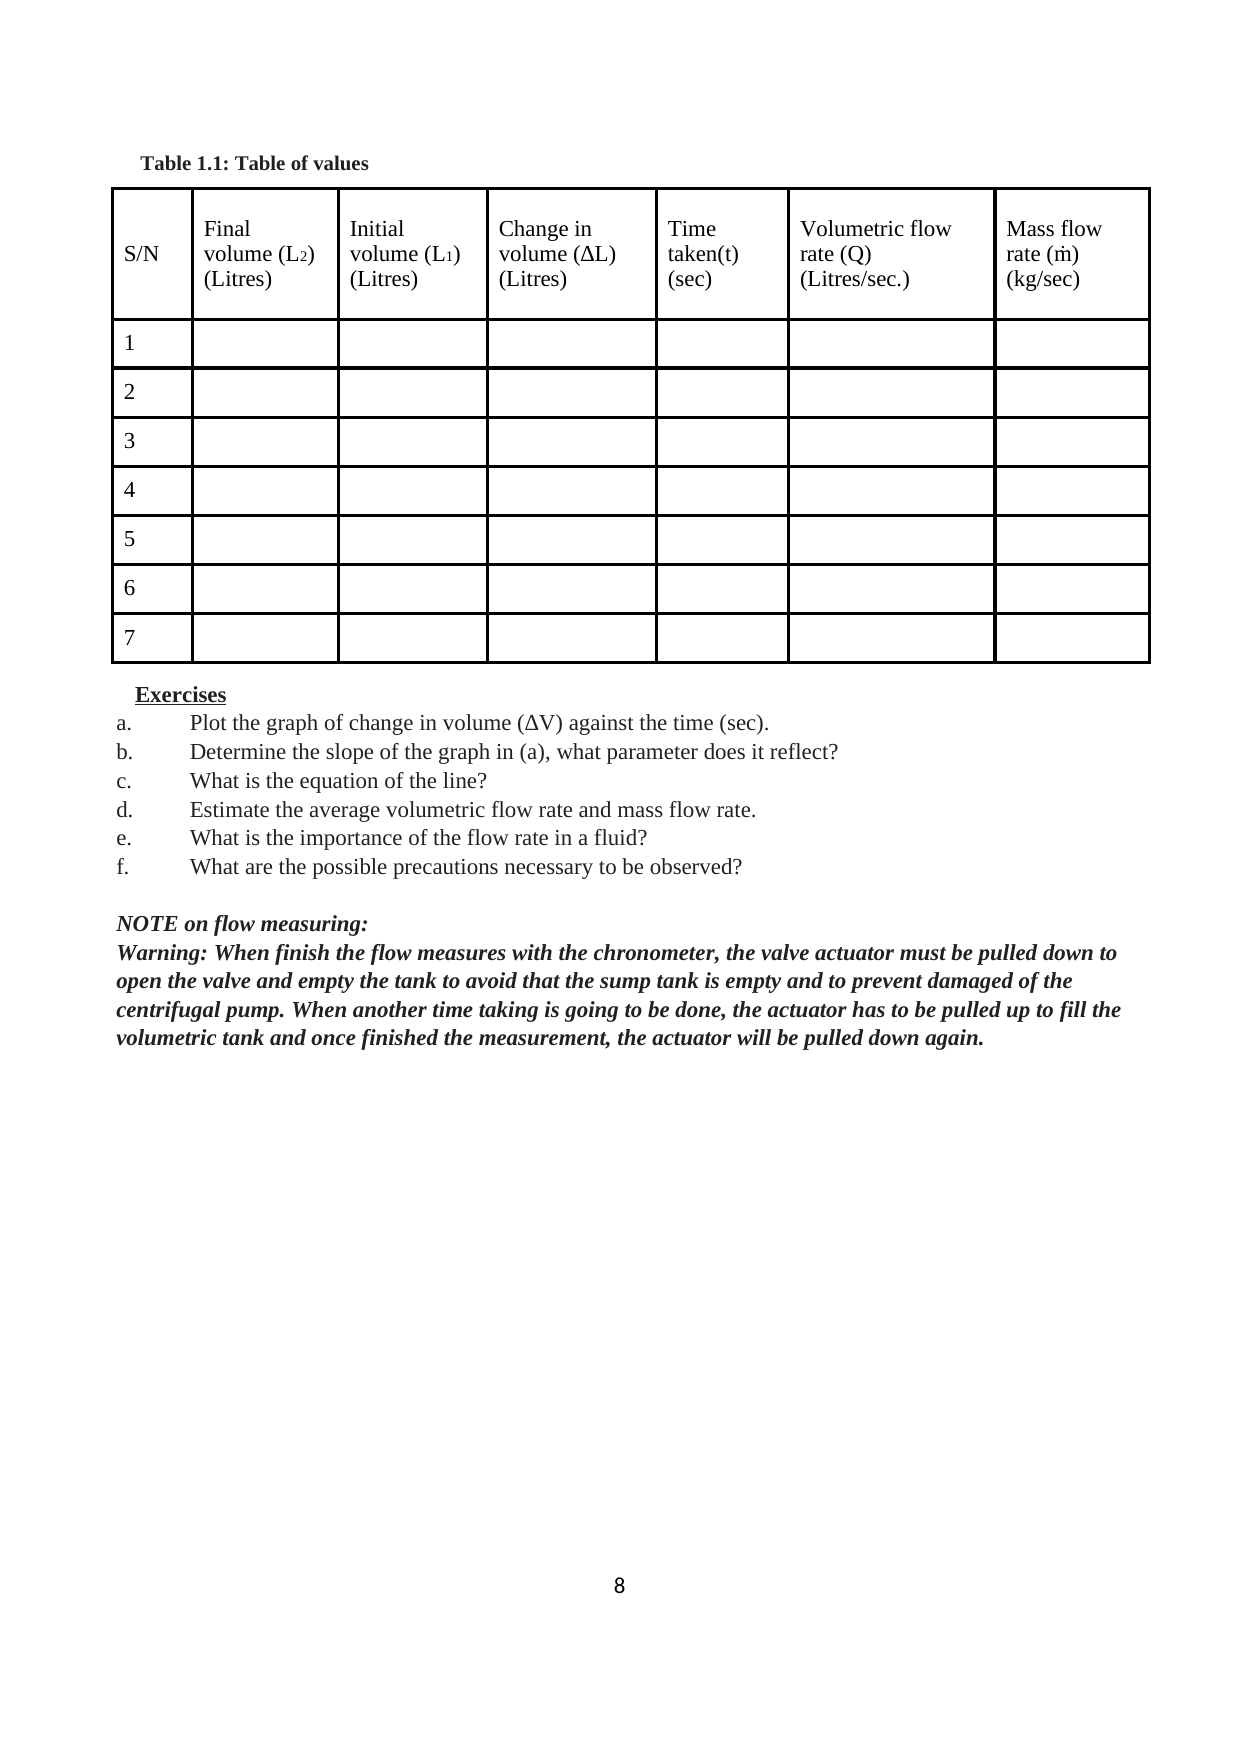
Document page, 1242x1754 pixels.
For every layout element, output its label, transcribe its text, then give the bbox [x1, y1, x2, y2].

table_cell 6 [114, 566, 191, 612]
table_cell 5 [114, 517, 191, 563]
table_header Time taken(t) (sec) [658, 190, 787, 317]
table_cell [340, 615, 486, 661]
table_cell [489, 566, 655, 612]
table_cell [658, 517, 787, 563]
table_cell 4 [114, 468, 191, 514]
table_cell [340, 468, 486, 514]
table_header S/N [114, 190, 191, 317]
table_cell 2 [114, 370, 191, 416]
table_cell [790, 468, 993, 514]
table_header Mass flow rate (ṁ) (kg/sec) [997, 190, 1148, 317]
table_cell [340, 419, 486, 464]
table_cell [489, 321, 655, 366]
table_cell [997, 566, 1148, 612]
table_cell [489, 419, 655, 464]
text b. Determine the slope of the graph in (a), what parameter does it reflect? [116, 738, 1144, 764]
text d. Estimate the average volumetric flow rate and mass flow rate. e. What is the importance of the flow rate in a fluid? [116, 796, 766, 851]
table_cell [194, 321, 337, 366]
table_cell [790, 615, 993, 661]
table_cell [340, 370, 486, 416]
table_cell 1 [114, 321, 191, 366]
table_cell [997, 419, 1148, 464]
table_cell [194, 615, 337, 661]
table_cell [340, 321, 486, 366]
table_cell [489, 517, 655, 563]
table_cell [340, 566, 486, 612]
text f. What are the possible precautions necessary to be observed? [116, 853, 1144, 879]
text Exercises [135, 681, 1144, 707]
table_header Change in volume (∆L) (Litres) [489, 190, 655, 317]
table_cell [658, 566, 787, 612]
table_cell [997, 615, 1148, 661]
table_cell 3 [114, 419, 191, 464]
table_cell [658, 468, 787, 514]
table_cell [997, 468, 1148, 514]
text Table 1.1: Table of values [140, 151, 1144, 175]
table_cell [489, 615, 655, 661]
table_cell [194, 370, 337, 416]
table_cell [790, 370, 993, 416]
text NOTE on flow measuring: [116, 910, 1144, 937]
table_cell [658, 419, 787, 464]
text Warning: When finish the flow measures with the chronometer, the valve actuator must be pulled down to open the valve and empty the tank to avoid that the sump tank is empty and to prevent damaged of the centrifugal pump. When another time taking is going to be done, the actuator has to be pulled up to fill the volumetric tank and once finished the measurement, the actuator will be pulled down again. [116, 939, 1129, 1051]
table_cell [194, 566, 337, 612]
table_cell [997, 517, 1148, 563]
table_cell [489, 370, 655, 416]
table_cell [790, 517, 993, 563]
table_header Final volume (L2) (Litres) [194, 190, 337, 317]
table_cell 7 [114, 615, 191, 661]
table_cell [658, 370, 787, 416]
table_cell [194, 419, 337, 464]
table_cell [997, 321, 1148, 366]
table_cell [790, 566, 993, 612]
text c. What is the equation of the line? [116, 767, 1144, 793]
table_cell [790, 419, 993, 464]
table_cell [340, 517, 486, 563]
table_cell [194, 468, 337, 514]
table_header Volumetric flow rate (Q) (Litres/sec.) [790, 190, 993, 317]
text a. Plot the graph of change in volume (∆V) against the time (sec). [116, 709, 1144, 736]
table_cell [658, 321, 787, 366]
table_cell [194, 517, 337, 563]
table_cell [997, 370, 1148, 416]
table_cell [489, 468, 655, 514]
table_cell [658, 615, 787, 661]
table_cell [790, 321, 993, 366]
table_header Initial volume (L1) (Litres) [340, 190, 486, 317]
